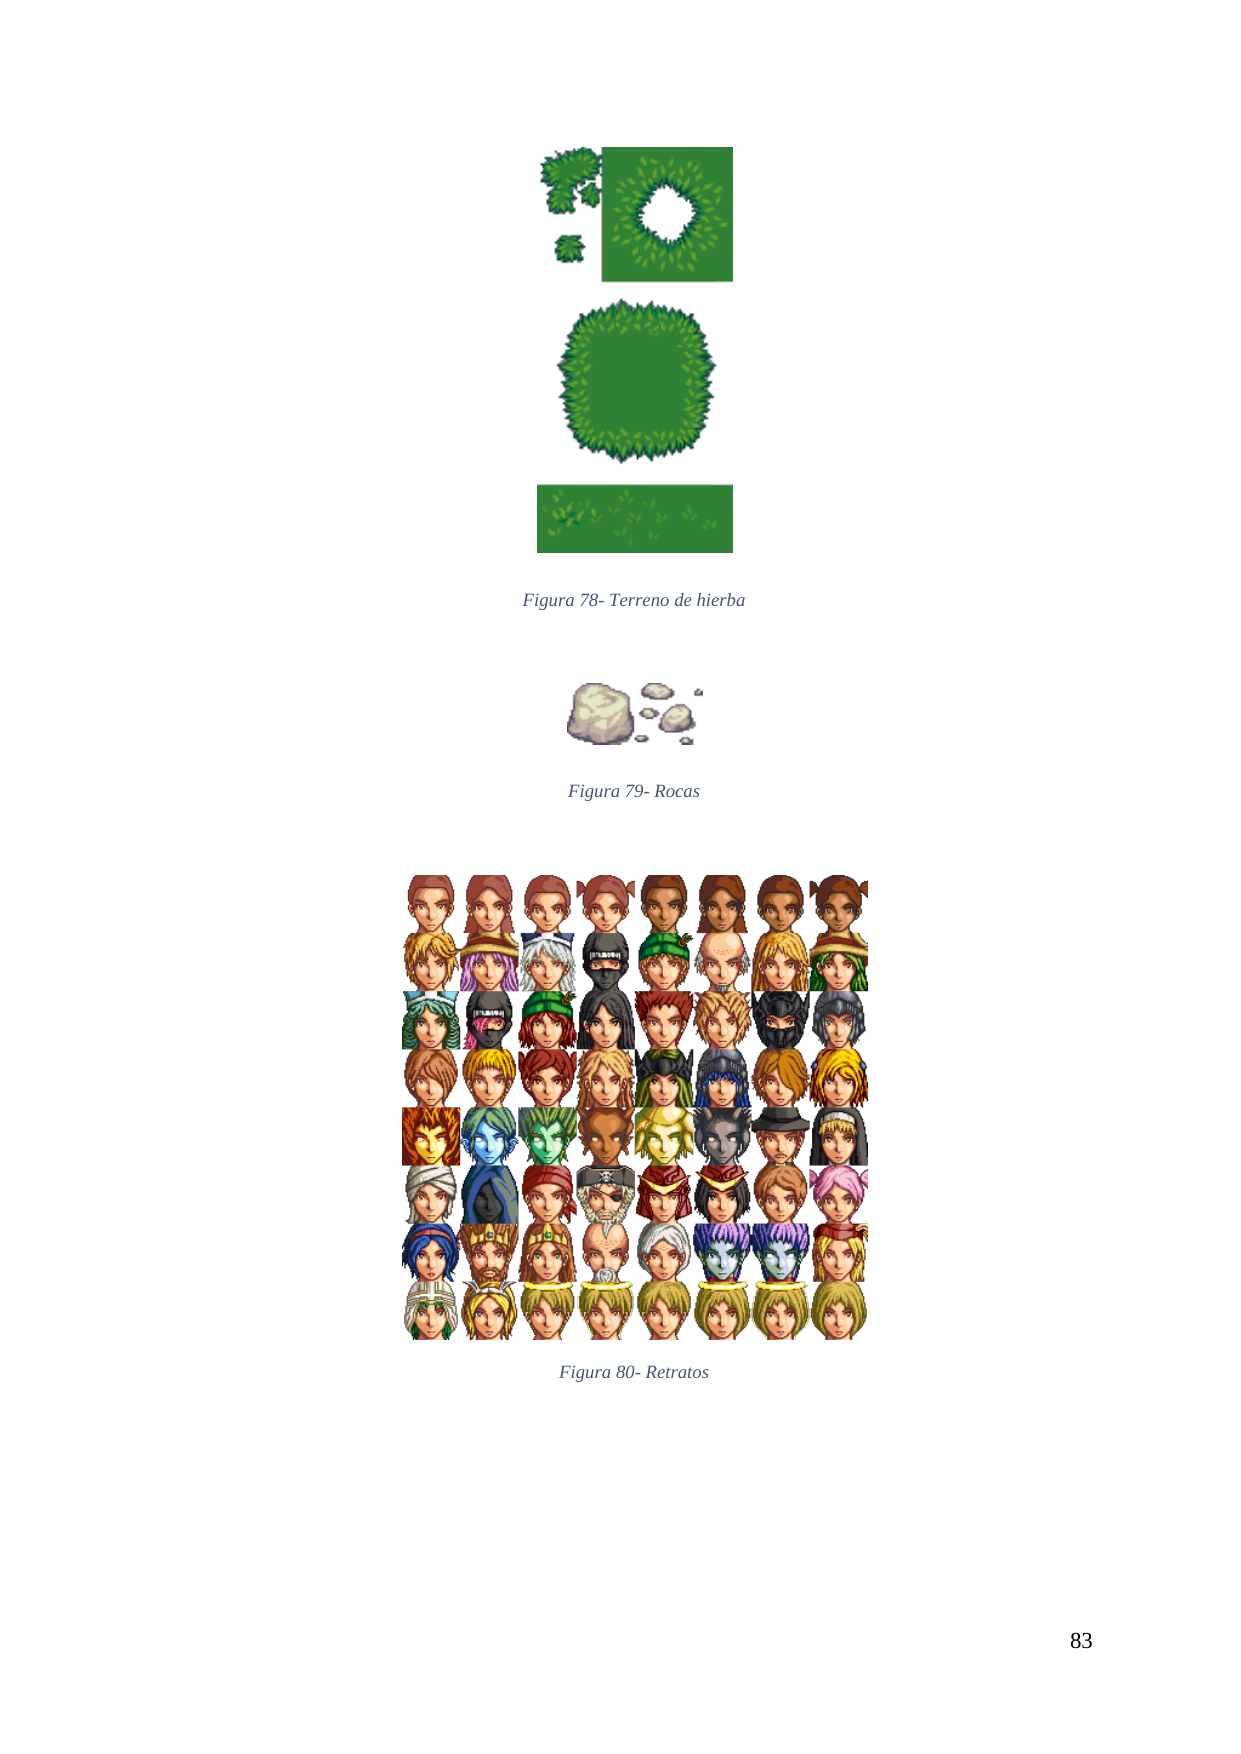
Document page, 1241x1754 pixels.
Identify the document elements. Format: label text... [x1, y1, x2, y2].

picture [537, 147, 733, 553]
text Figura 79- Rocas [177, 780, 1092, 802]
picture [402, 875, 868, 1340]
text Figura 78- Terreno de hierba [177, 588, 1092, 610]
text Figura 80- Retratos [177, 1361, 1092, 1382]
picture [567, 683, 703, 745]
